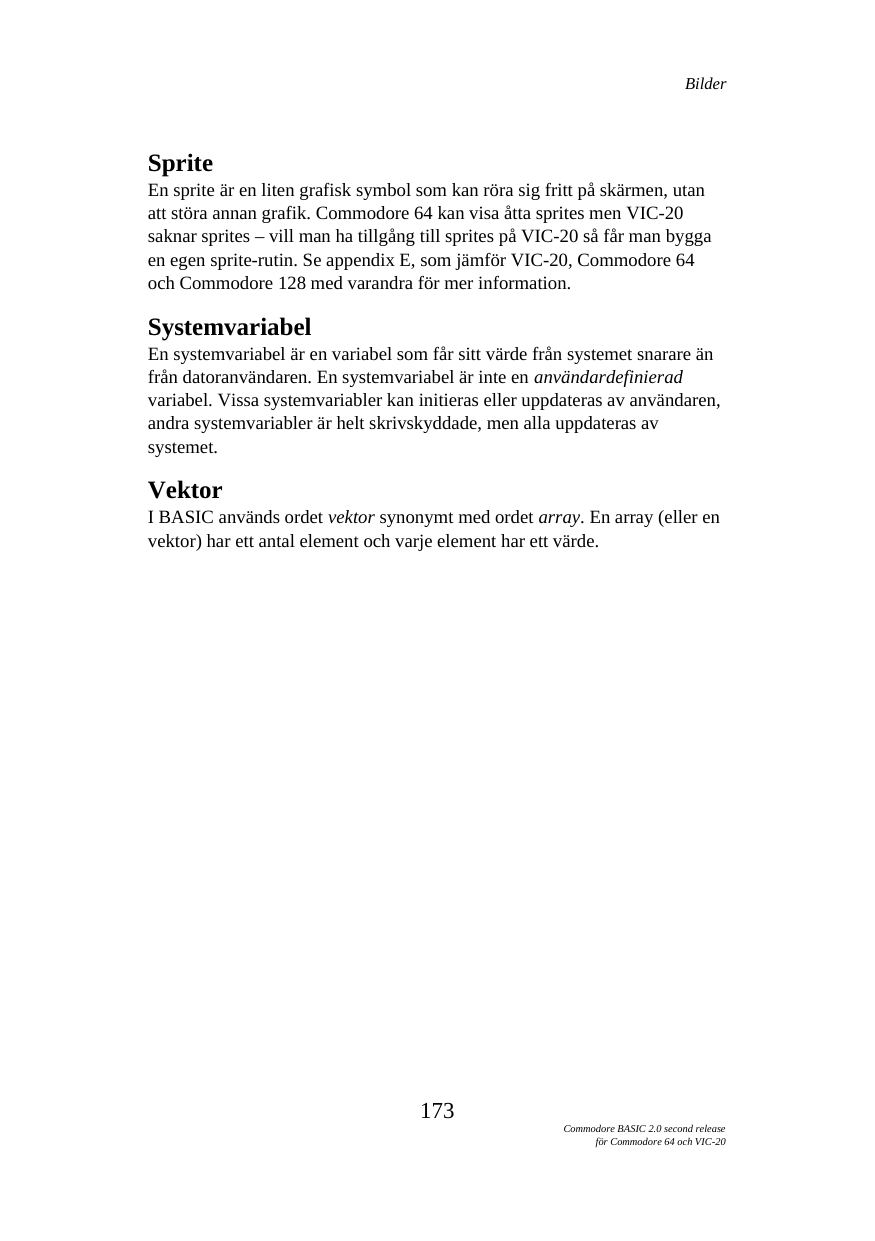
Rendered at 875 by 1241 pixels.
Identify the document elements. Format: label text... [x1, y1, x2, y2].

subtitle Sprite [148, 148, 726, 176]
subtitle Systemvariabel [148, 312, 726, 340]
text I BASIC används ordet vektor synonymt med ordet array. En array (eller en vektor) har ett antal element och varje element har ett värde. [148, 506, 726, 551]
subtitle Vektor [148, 475, 726, 504]
text En sprite är en liten grafisk symbol som kan röra sig fritt på skärmen, utan att störa annan grafik. Commodore 64 kan visa åtta sprites men VIC-20 saknar sprites – vill man ha tillgång till sprites på VIC-20 så får man bygga en egen sprite-rutin. Se appendix E, som jämför VIC-20, Commodore 64 och Commodore 128 med varandra för mer information. [148, 179, 726, 293]
text En systemvariabel är en variabel som får sitt värde från systemet snarare än från datoranvändaren. En systemvariabel är inte en användardefinierad variabel. Vissa systemvariabler kan initieras eller uppdateras av användaren, andra systemvariabler är helt skrivskyddade, men alla uppdateras av systemet. [148, 343, 726, 457]
